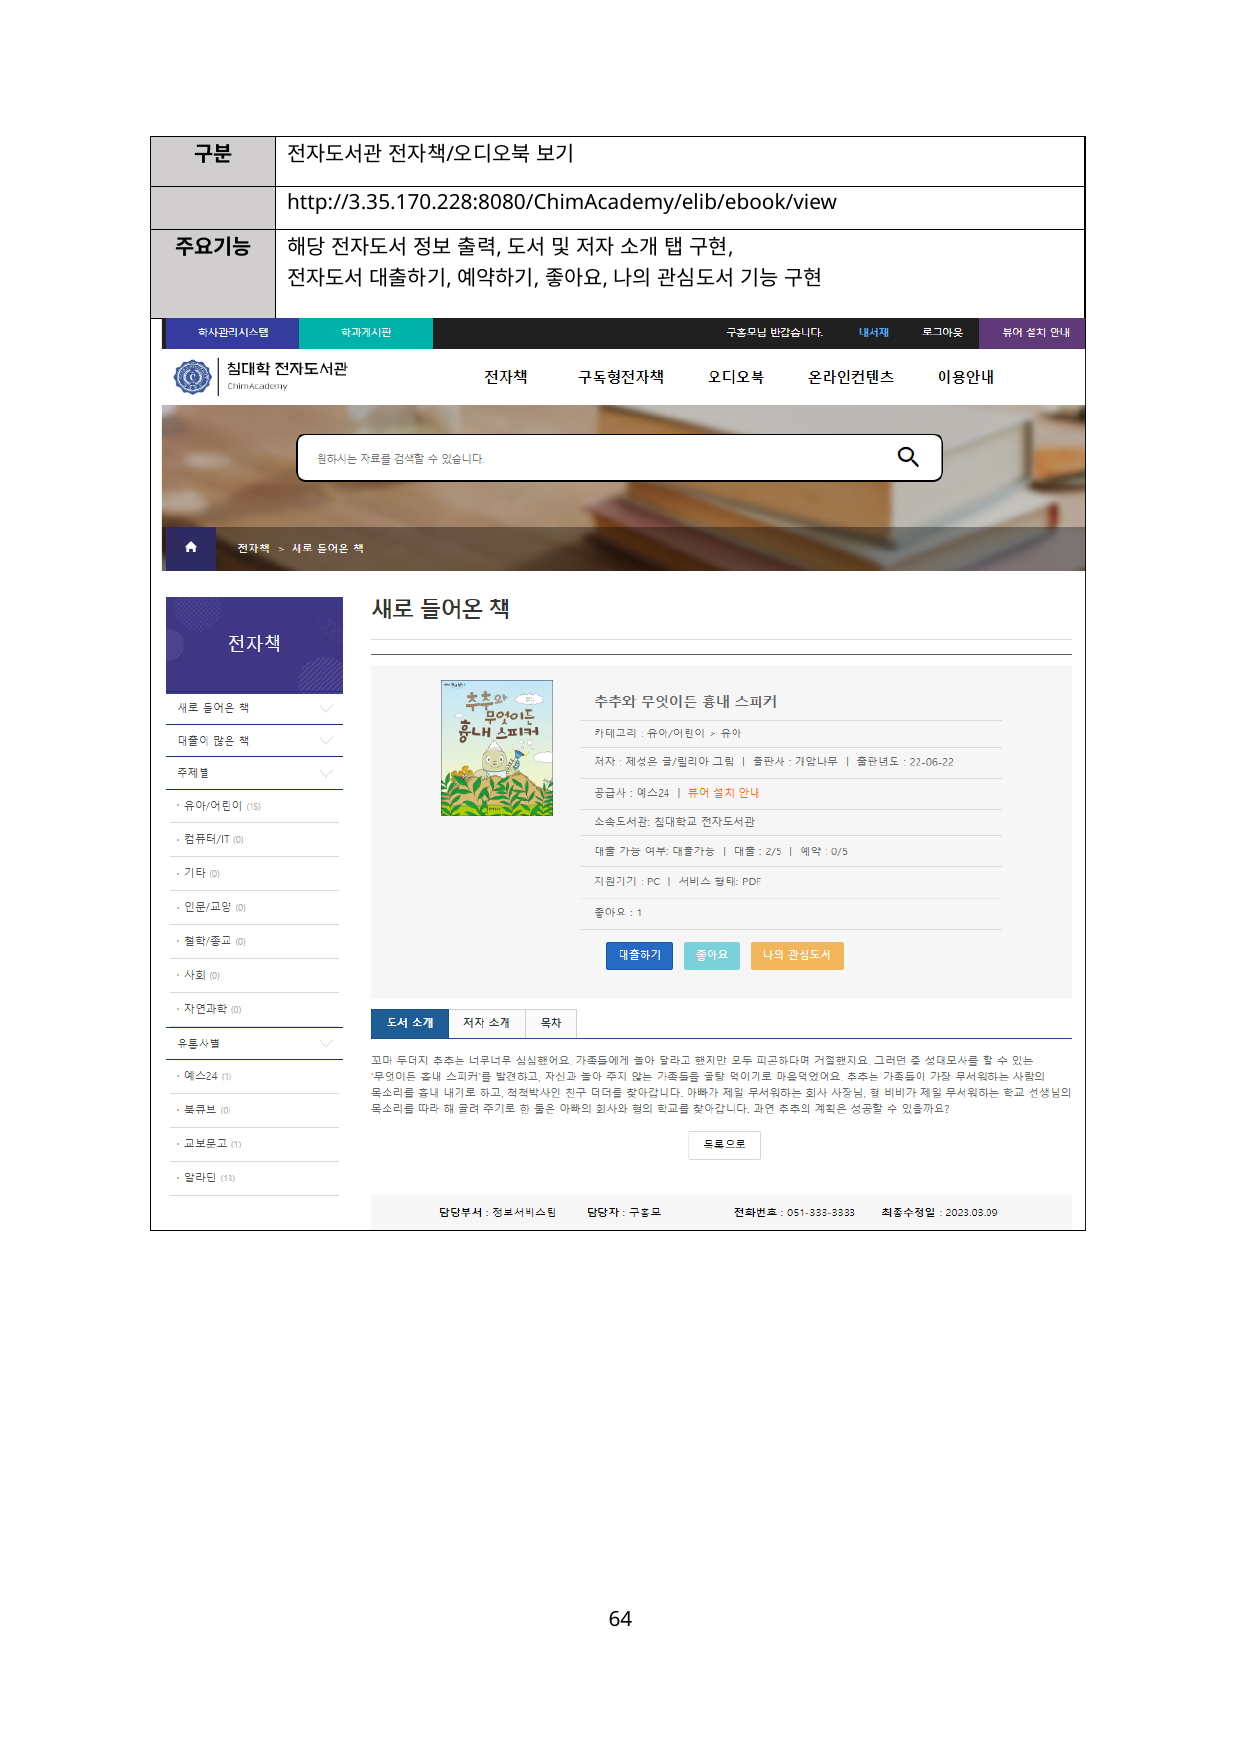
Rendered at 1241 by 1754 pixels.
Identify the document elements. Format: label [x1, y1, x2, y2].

picture [161, 318, 1086, 1230]
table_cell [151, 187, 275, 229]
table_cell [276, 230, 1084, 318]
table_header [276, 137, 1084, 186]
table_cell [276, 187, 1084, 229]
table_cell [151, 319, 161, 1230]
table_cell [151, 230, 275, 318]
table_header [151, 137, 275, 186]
